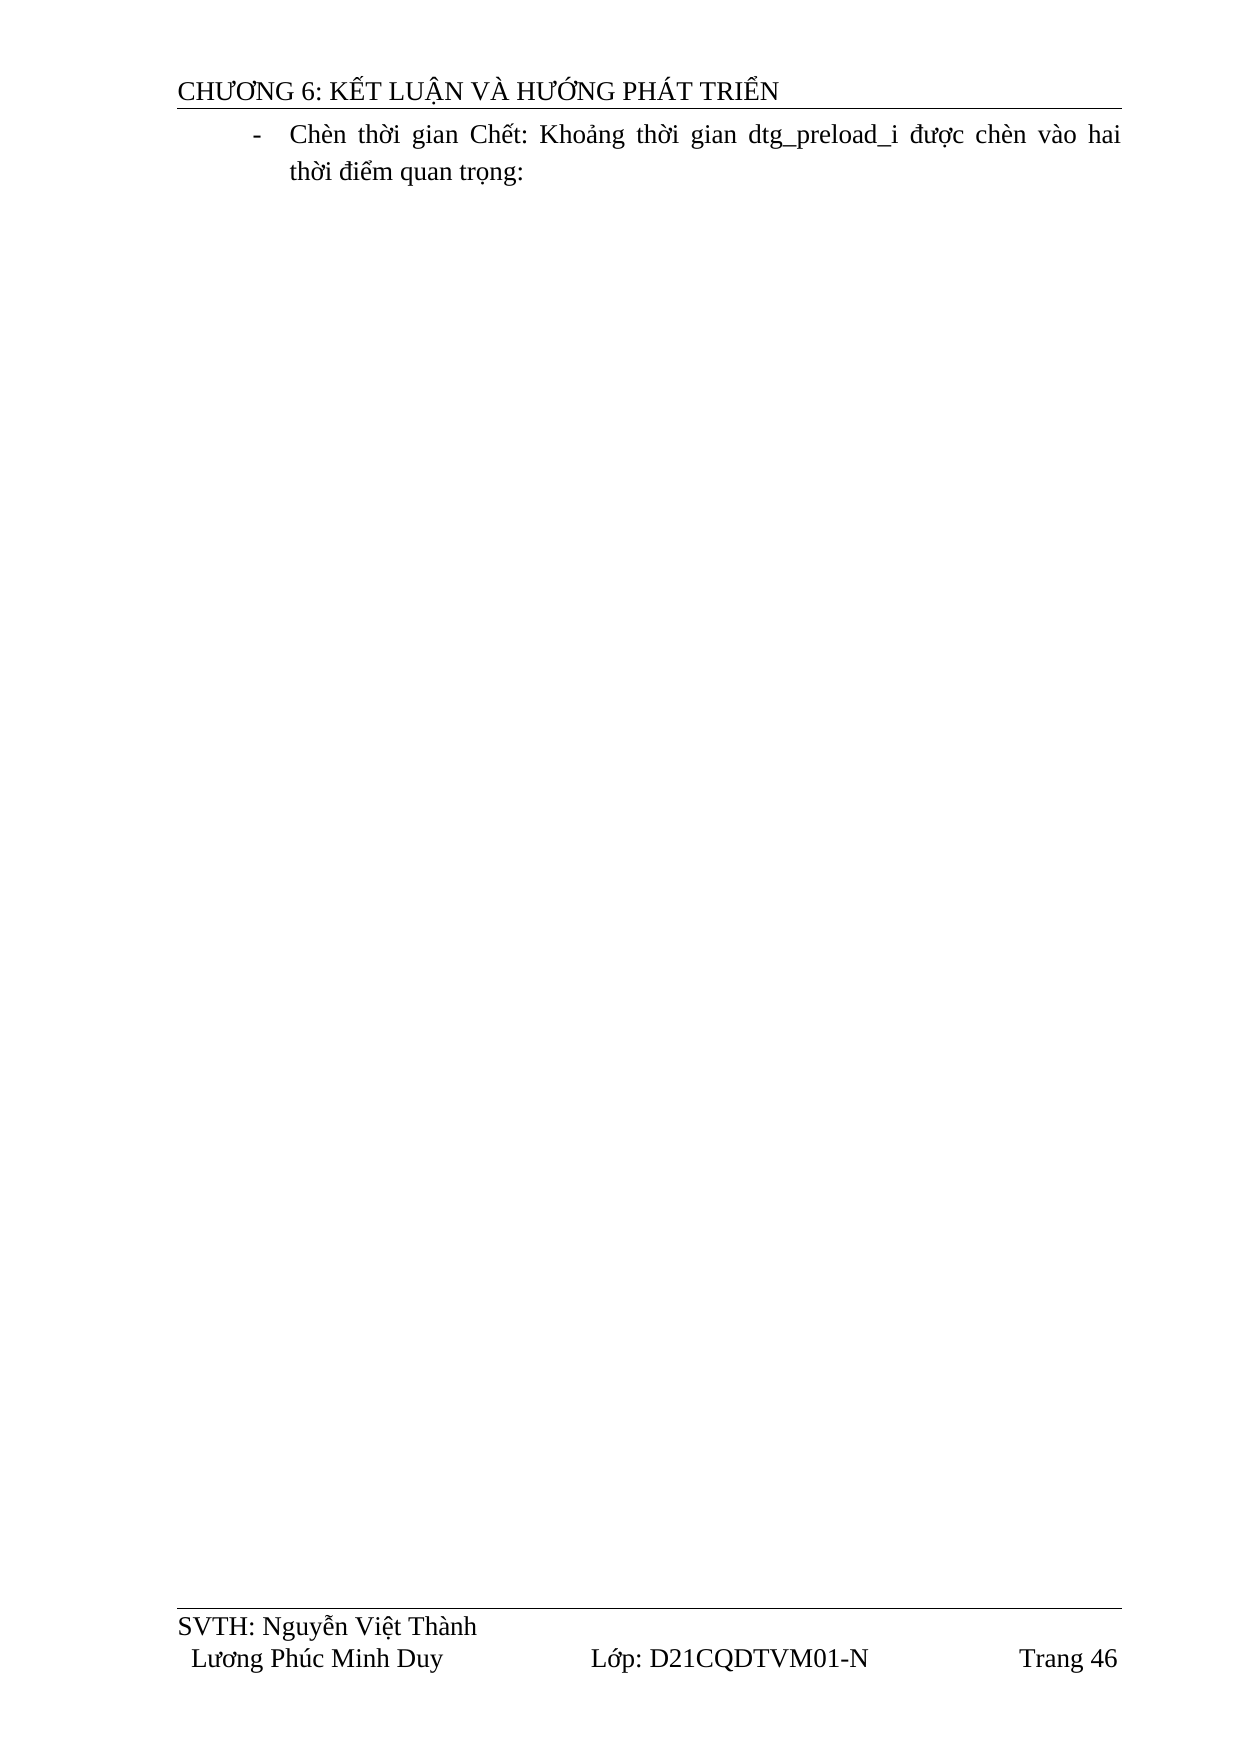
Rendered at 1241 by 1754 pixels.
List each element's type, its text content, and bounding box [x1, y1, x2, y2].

list Chèn thời gian Chết: Khoảng thời gian dtg_preload_i được chèn vào hai thời điểm quan trọng: [252, 118, 1122, 187]
